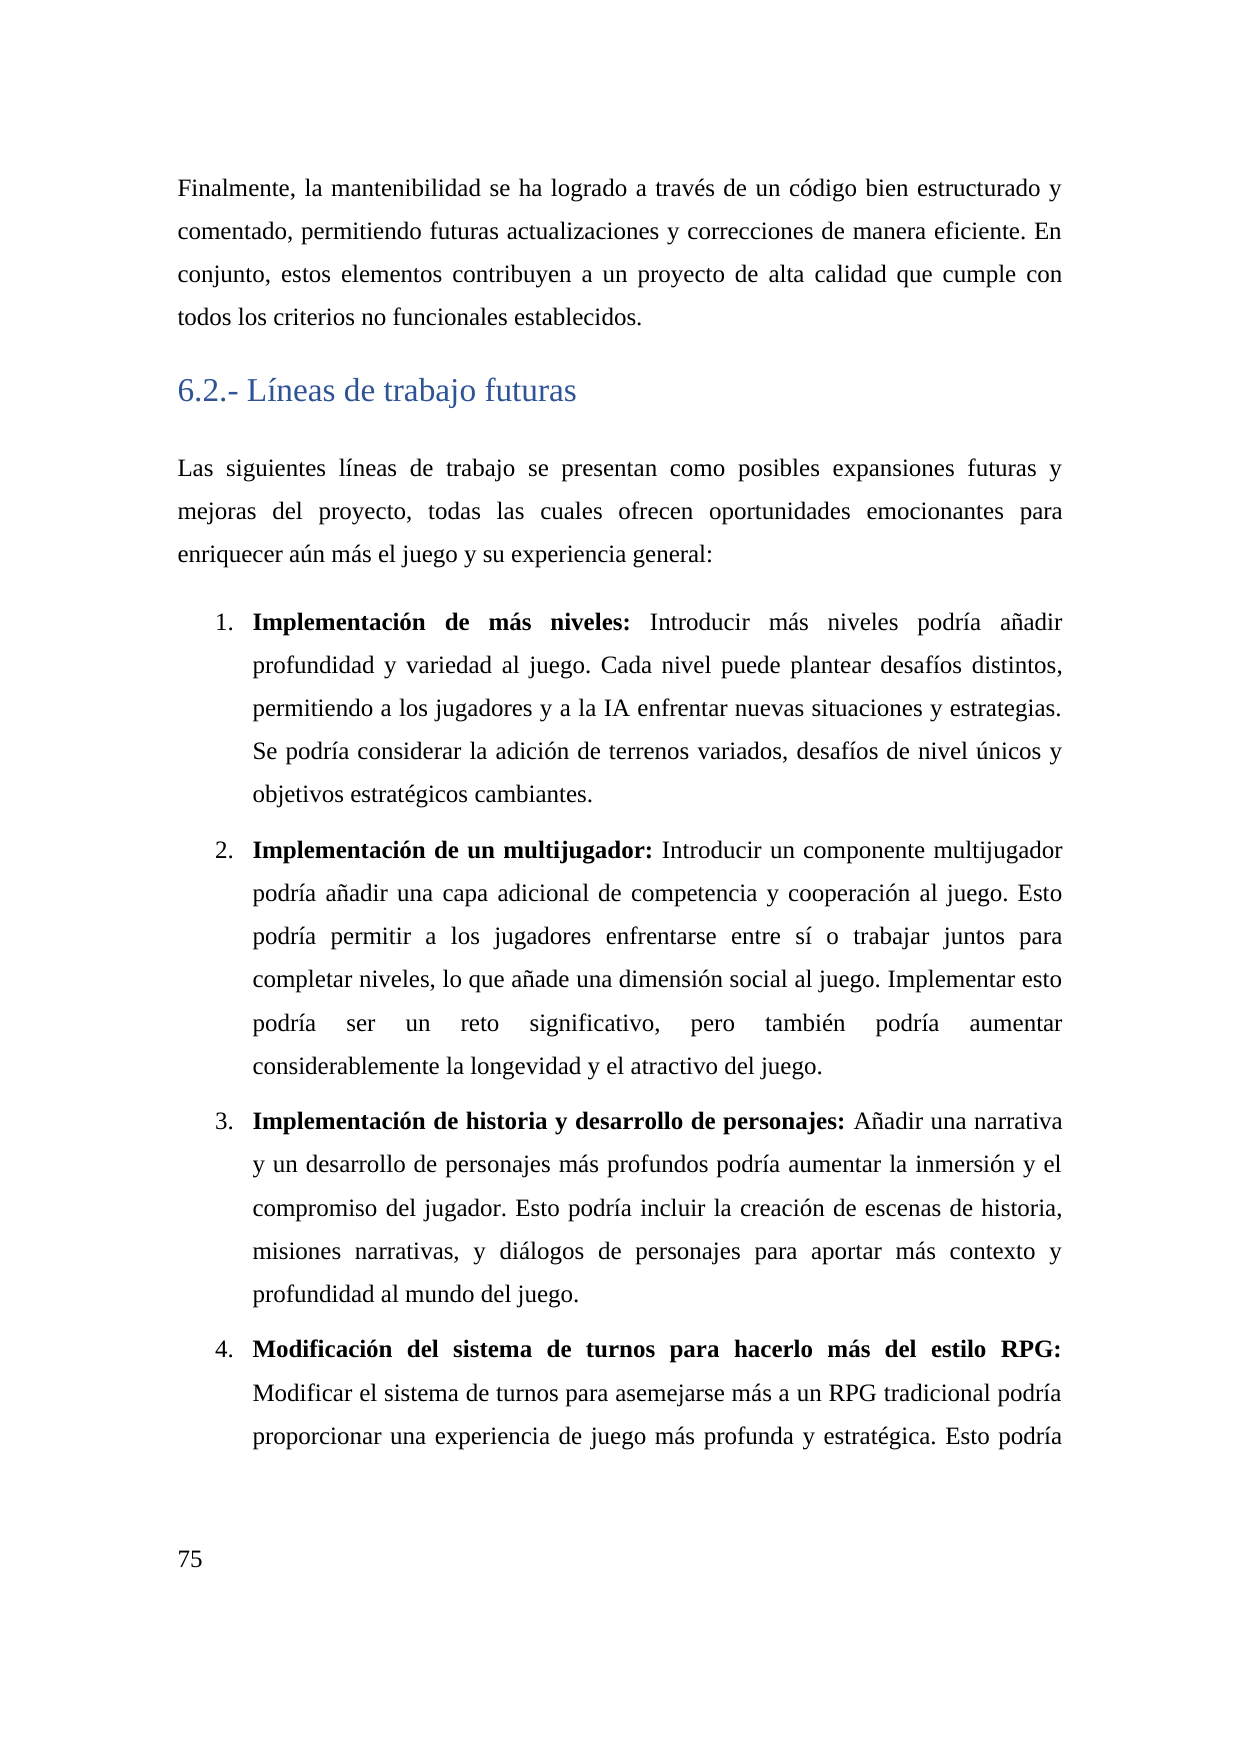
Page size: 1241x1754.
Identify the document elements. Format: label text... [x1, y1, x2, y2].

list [215, 1334, 1063, 1449]
subtitle 6.2.- Líneas de trabajo futuras [177, 370, 1063, 408]
list Implementación de historia y desarrollo de personajes: Añadir una narrativa y un desarrollo de personajes más profundos podría aumentar la inmersión y el compromiso del jugador. Esto podría incluir la creación de escenas de historia, misiones narrativas, y diálogos de personajes para aportar más contexto y profundidad al mundo del juego. [215, 1106, 1063, 1308]
list Implementación de un multijugador: Introducir un componente multijugador podría añadir una capa adicional de competencia y cooperación al juego. Esto podría permitir a los jugadores enfrentarse entre sí o trabajar juntos para completar niveles, lo que añade una dimensión social al juego. Implementar esto podría ser un reto significativo, pero también podría aumentar considerablemente la longevidad y el atractivo del juego. [215, 835, 1063, 1079]
text Las siguientes líneas de trabajo se presentan como posibles expansiones futuras y mejoras del proyecto, todas las cuales ofrecen oportunidades emocionantes para enriquecer aún más el juego y su experiencia general: [177, 453, 1063, 568]
list Implementación de más niveles: Introducir más niveles podría añadir profundidad y variedad al juego. Cada nivel puede plantear desafíos distintos, permitiendo a los jugadores y a la IA enfrentar nuevas situaciones y estrategias. Se podría considerar la adición de terrenos variados, desafíos de nivel únicos y objetivos estratégicos cambiantes. [215, 607, 1063, 808]
text Finalmente, la mantenibilidad se ha logrado a través de un código bien estructurado y comentado, permitiendo futuras actualizaciones y correcciones de manera eficiente. En conjunto, estos elementos contribuyen a un proyecto de alta calidad que cumple con todos los criterios no funcionales establecidos. [177, 173, 1063, 331]
